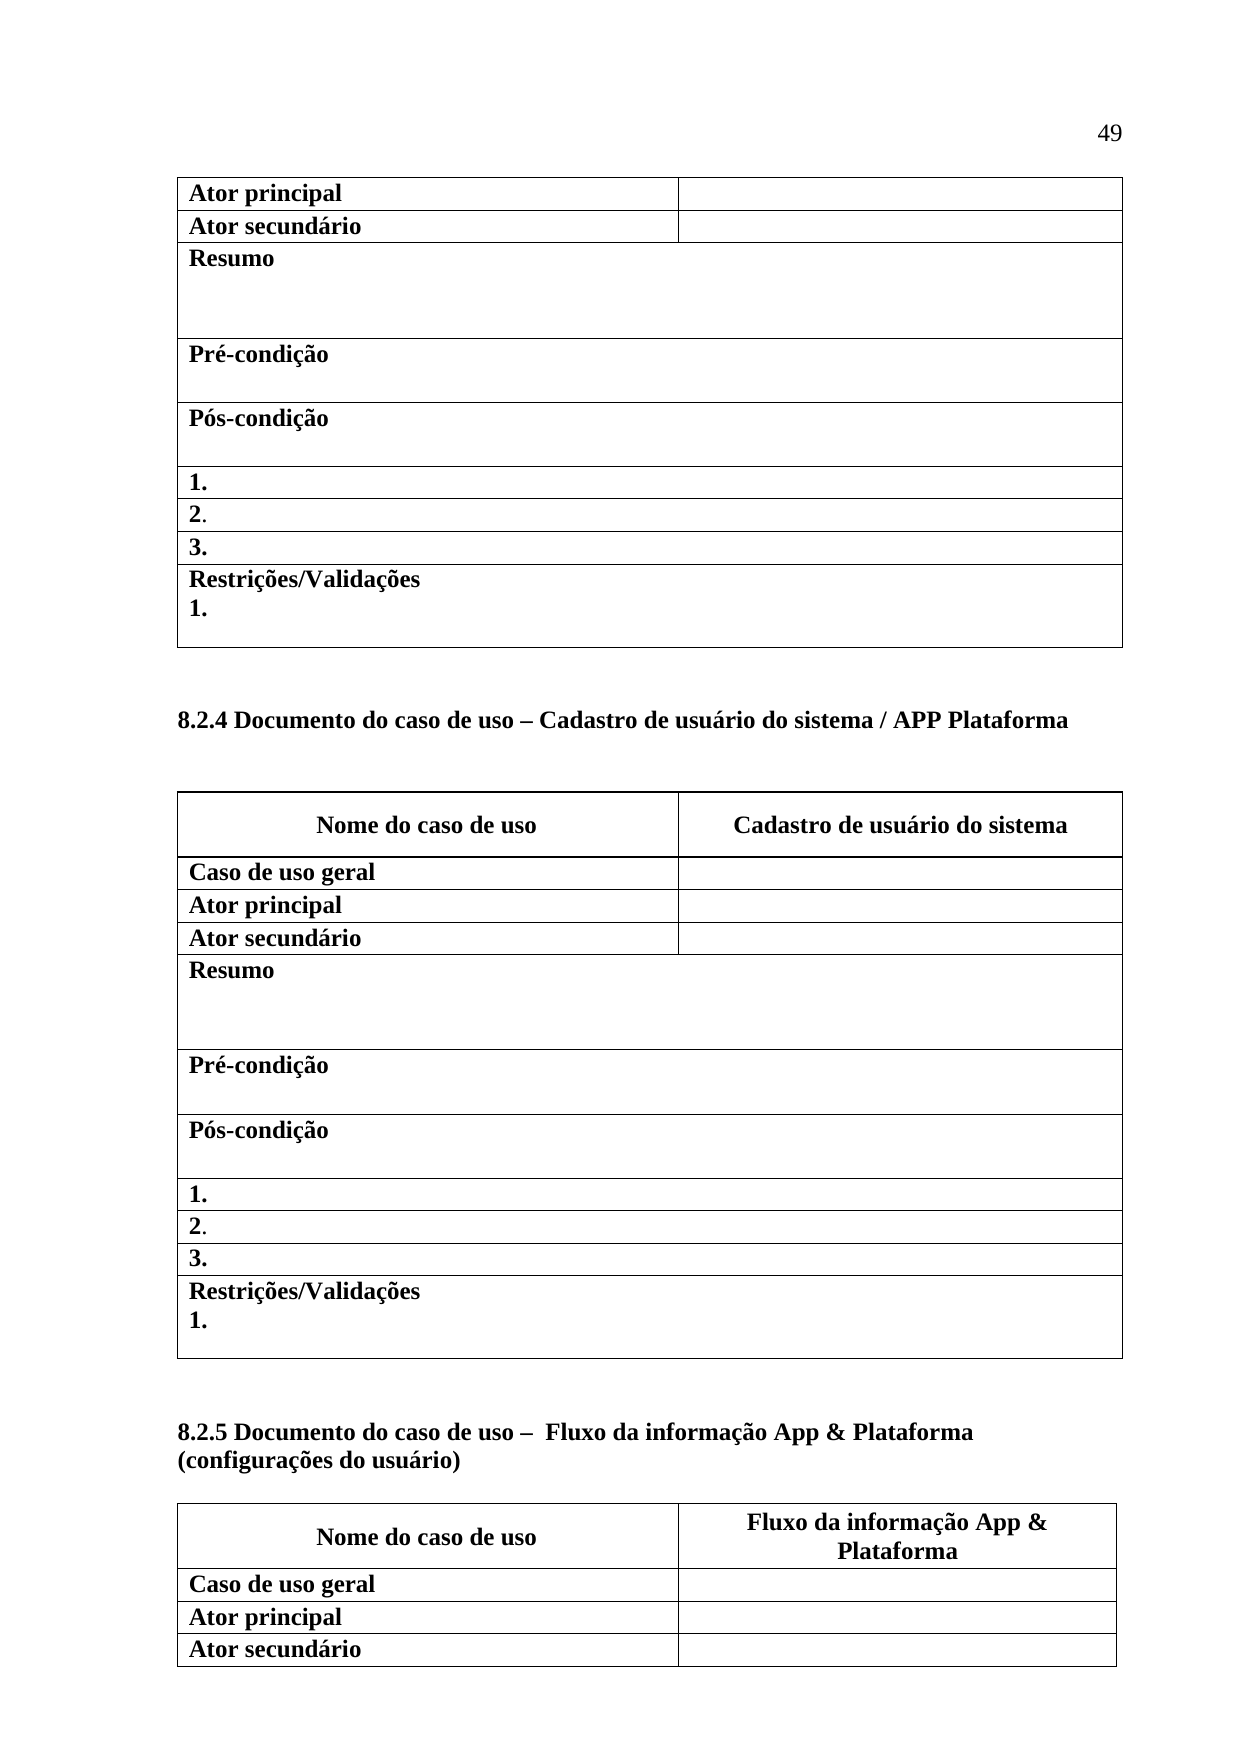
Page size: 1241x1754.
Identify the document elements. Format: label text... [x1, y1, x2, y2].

table_cell Ator principal [178, 1602, 678, 1633]
text 8.2.5 Documento do caso de uso – Fluxo da informação App & Plataforma (configurações do usuário) [177, 1417, 1122, 1474]
table_cell Ator secundário [178, 1634, 678, 1666]
table_cell Ator secundário [178, 923, 678, 954]
table_cell Caso de uso geral [178, 1569, 678, 1601]
table_cell [679, 1634, 1116, 1666]
table_cell [679, 890, 1122, 922]
text 8.2.4 Documento do caso de uso – Cadastro de usuário do sistema / APP Plataforma [177, 705, 1122, 734]
table_cell [679, 858, 1122, 889]
table_cell Pré-condição [178, 1050, 1122, 1114]
table_cell Resumo [178, 955, 1122, 1049]
table_cell Restrições/Validações 1. [178, 1276, 1122, 1358]
table_cell 2. [178, 1211, 1122, 1242]
table_header Nome do caso de uso [178, 793, 678, 856]
table_cell [679, 211, 1122, 242]
table_header Fluxo da informação App & Plataforma [679, 1504, 1116, 1568]
table_cell Pré-condição [178, 339, 1122, 402]
table_cell Pós-condição [178, 403, 1122, 466]
table_cell 1. [178, 1179, 1122, 1210]
table_header Nome do caso de uso [178, 1504, 678, 1568]
table_cell 2. [178, 499, 1122, 531]
table_cell [679, 923, 1122, 954]
table_cell Resumo [178, 243, 1122, 338]
table_cell [679, 1602, 1116, 1633]
table_cell Restrições/Validações 1. [178, 565, 1122, 647]
table_cell Pós-condição [178, 1115, 1122, 1178]
table_header Cadastro de usuário do sistema [679, 793, 1122, 856]
table_cell 3. [178, 1244, 1122, 1275]
table_cell [679, 178, 1122, 210]
table_cell 3. [178, 532, 1122, 563]
table_cell Ator principal [178, 890, 678, 922]
table_cell [679, 1569, 1116, 1601]
table_cell Caso de uso geral [178, 858, 678, 889]
table_cell Ator principal [178, 178, 678, 210]
table_cell 1. [178, 467, 1122, 498]
table_cell Ator secundário [178, 211, 678, 242]
